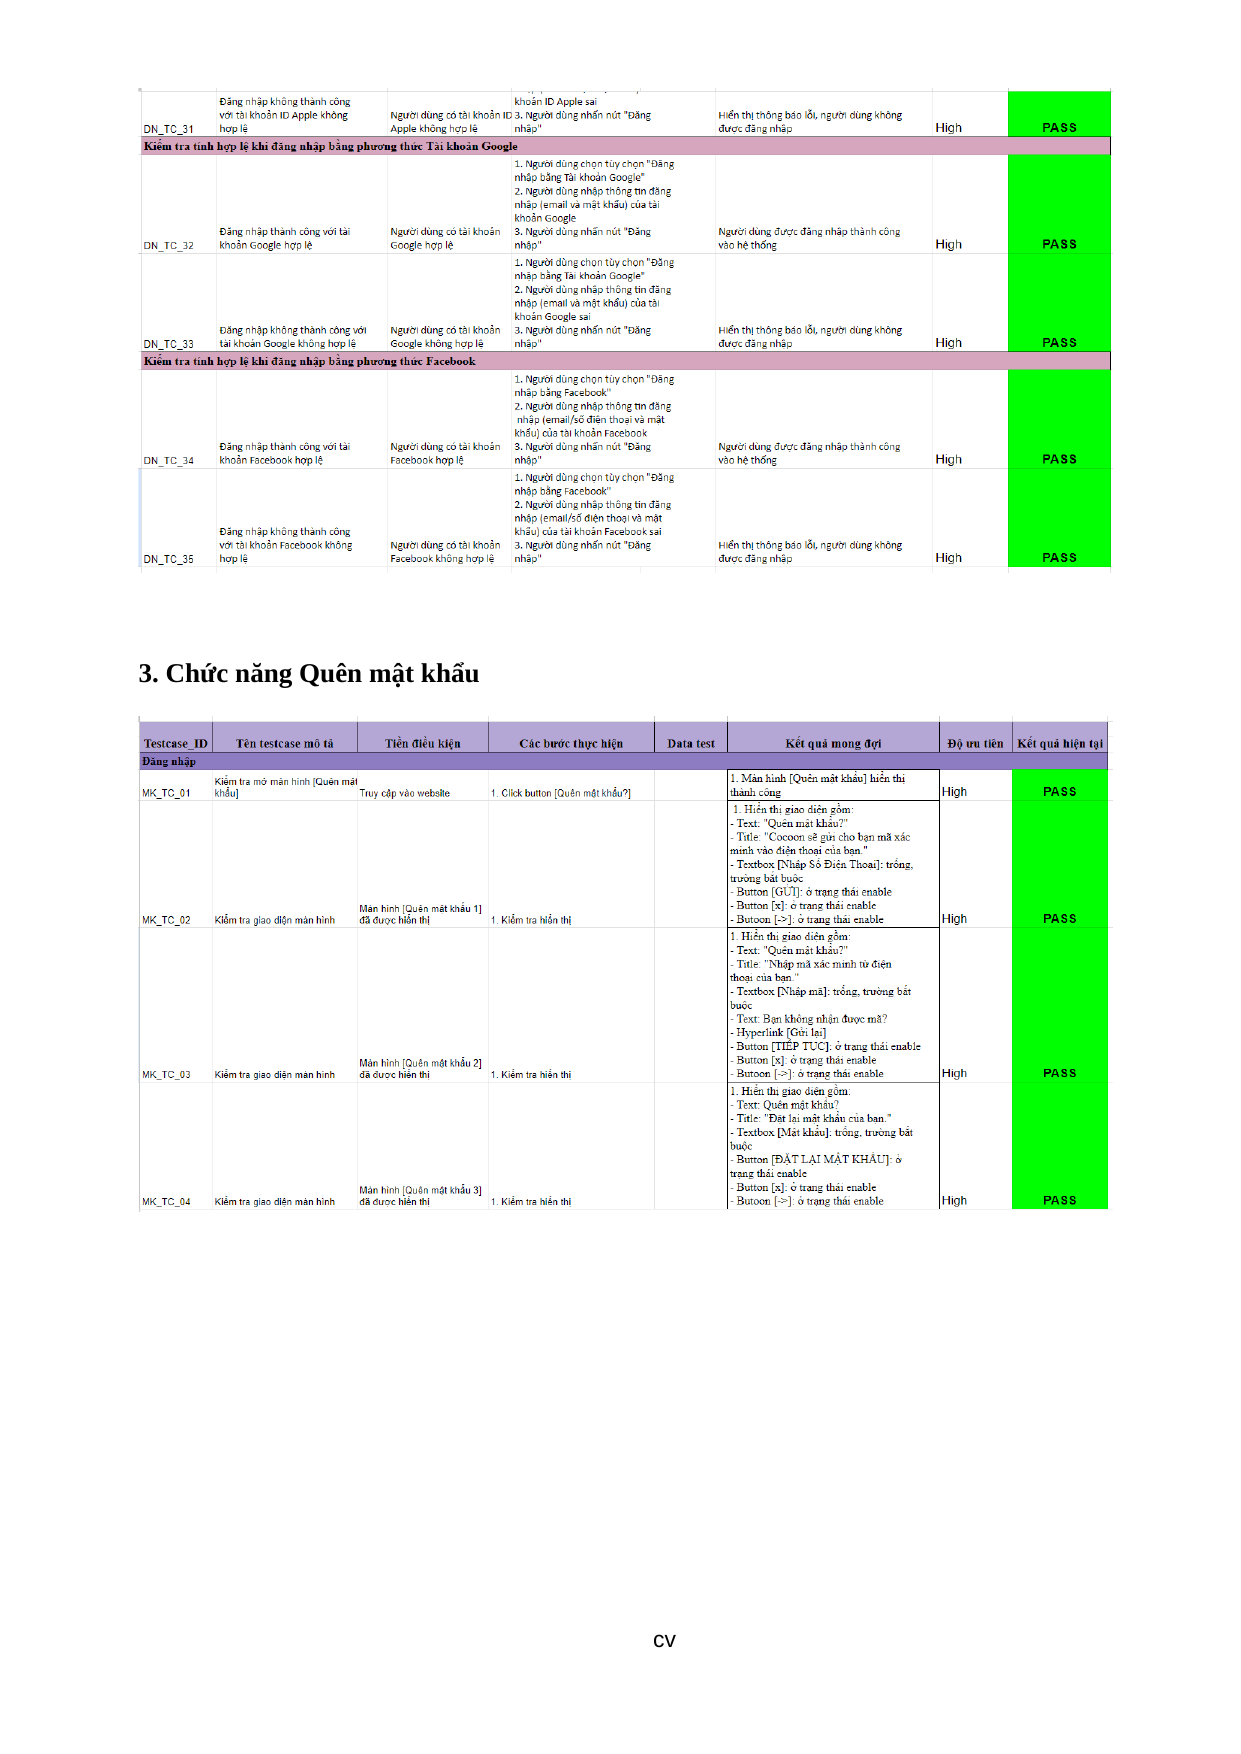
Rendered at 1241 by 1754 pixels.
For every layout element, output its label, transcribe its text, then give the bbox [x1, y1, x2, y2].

picture [138, 716, 1113, 1212]
picture [138, 88, 1113, 573]
text 3. Chức năng Quên mật khẩu [138, 657, 1152, 688]
